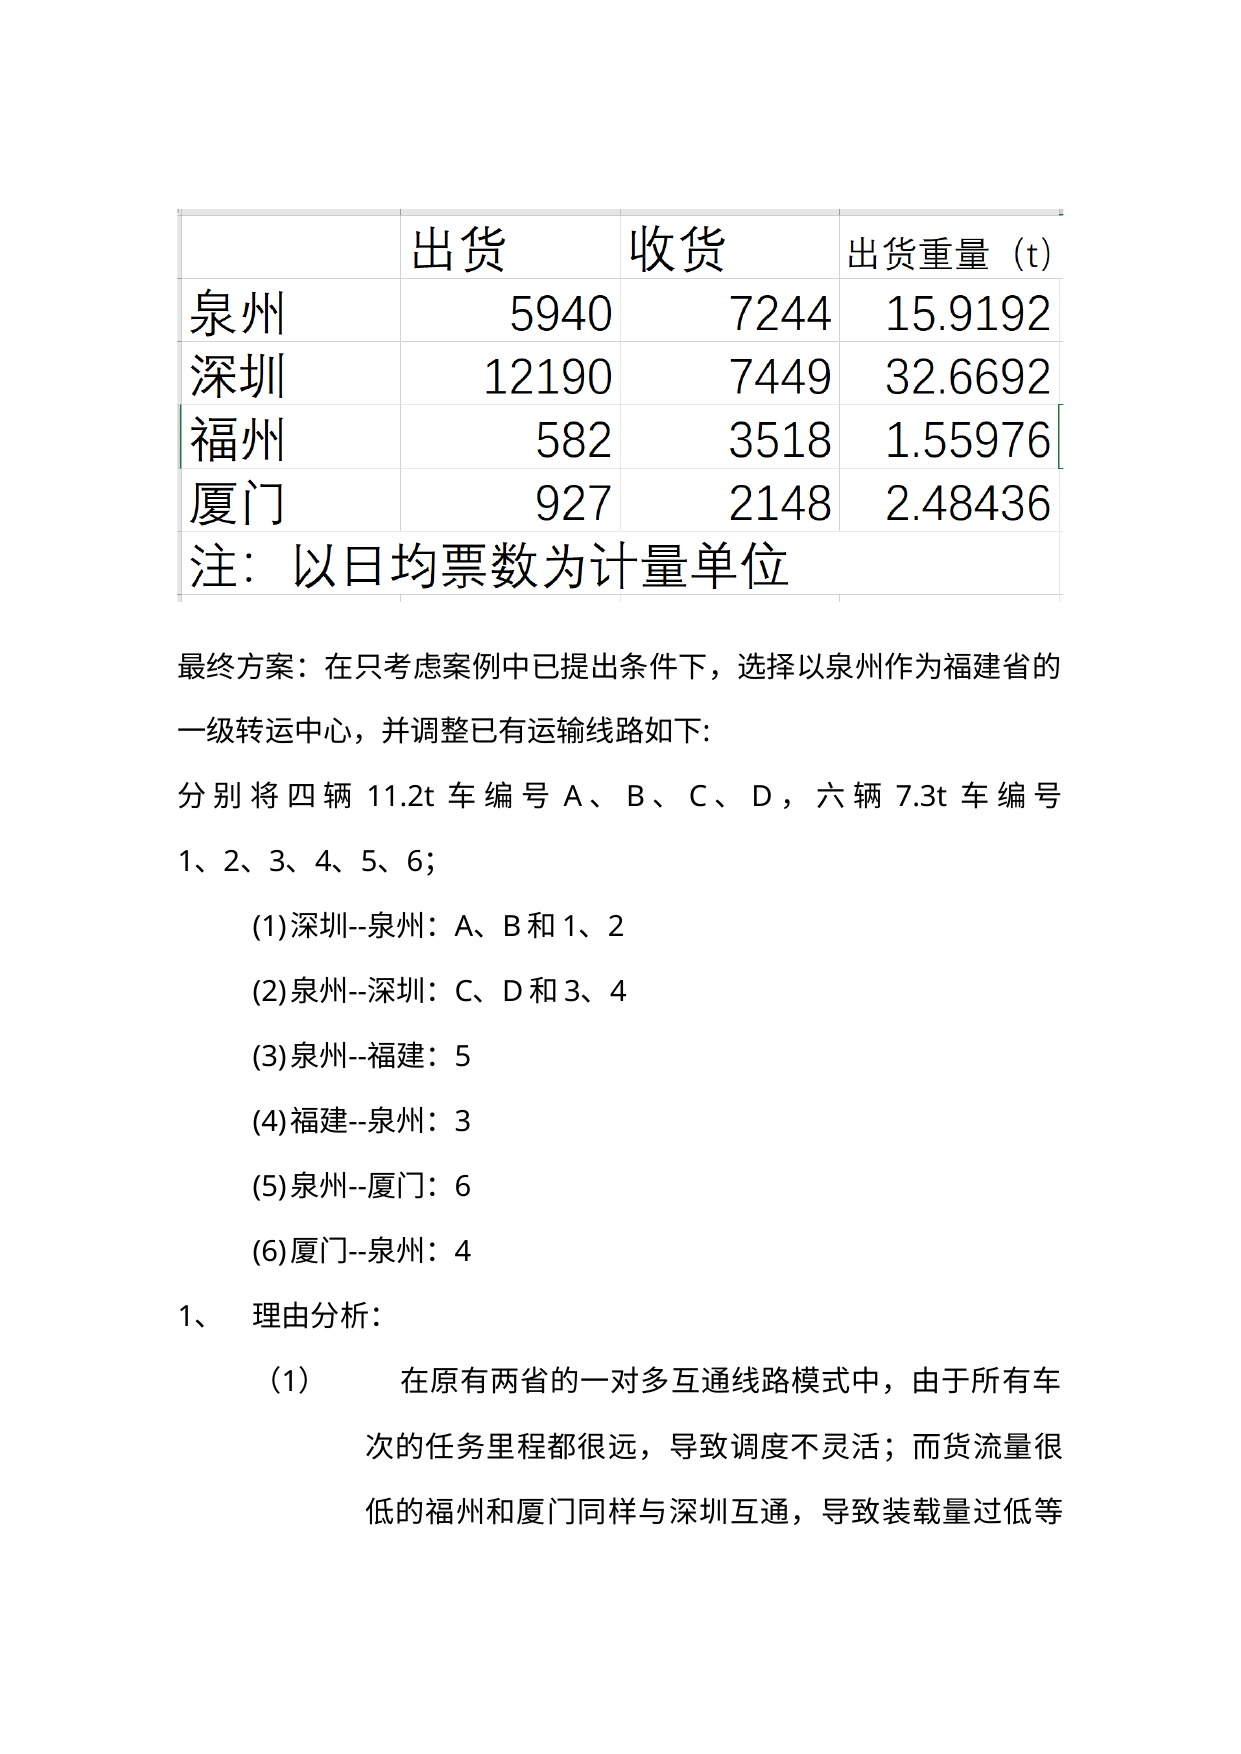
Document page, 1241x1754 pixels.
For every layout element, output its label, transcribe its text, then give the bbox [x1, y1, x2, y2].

list 福建--泉州：3 [252, 1087, 1063, 1152]
list 厦门--泉州：4 [252, 1217, 1063, 1282]
list 泉州--深圳：C、D和3、4 [252, 957, 1063, 1022]
picture [177, 209, 1064, 602]
list 泉州--厦门：6 [252, 1152, 1063, 1217]
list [252, 1347, 1063, 1542]
list 理由分析： [177, 1282, 1063, 1347]
list 泉州--福建：5 [252, 1022, 1063, 1087]
list 深圳--泉州：A、B和1、2 [252, 892, 1063, 957]
list 分别将四辆11.2t车编号A、B、C、D，六辆7.3t车编号1、2、3、4、5、6； [177, 762, 1063, 892]
text 最终方案：在只考虑案例中已提出条件下，选择以泉州作为福建省的一级转运中心，并调整已有运输线路如下: [177, 632, 1063, 762]
